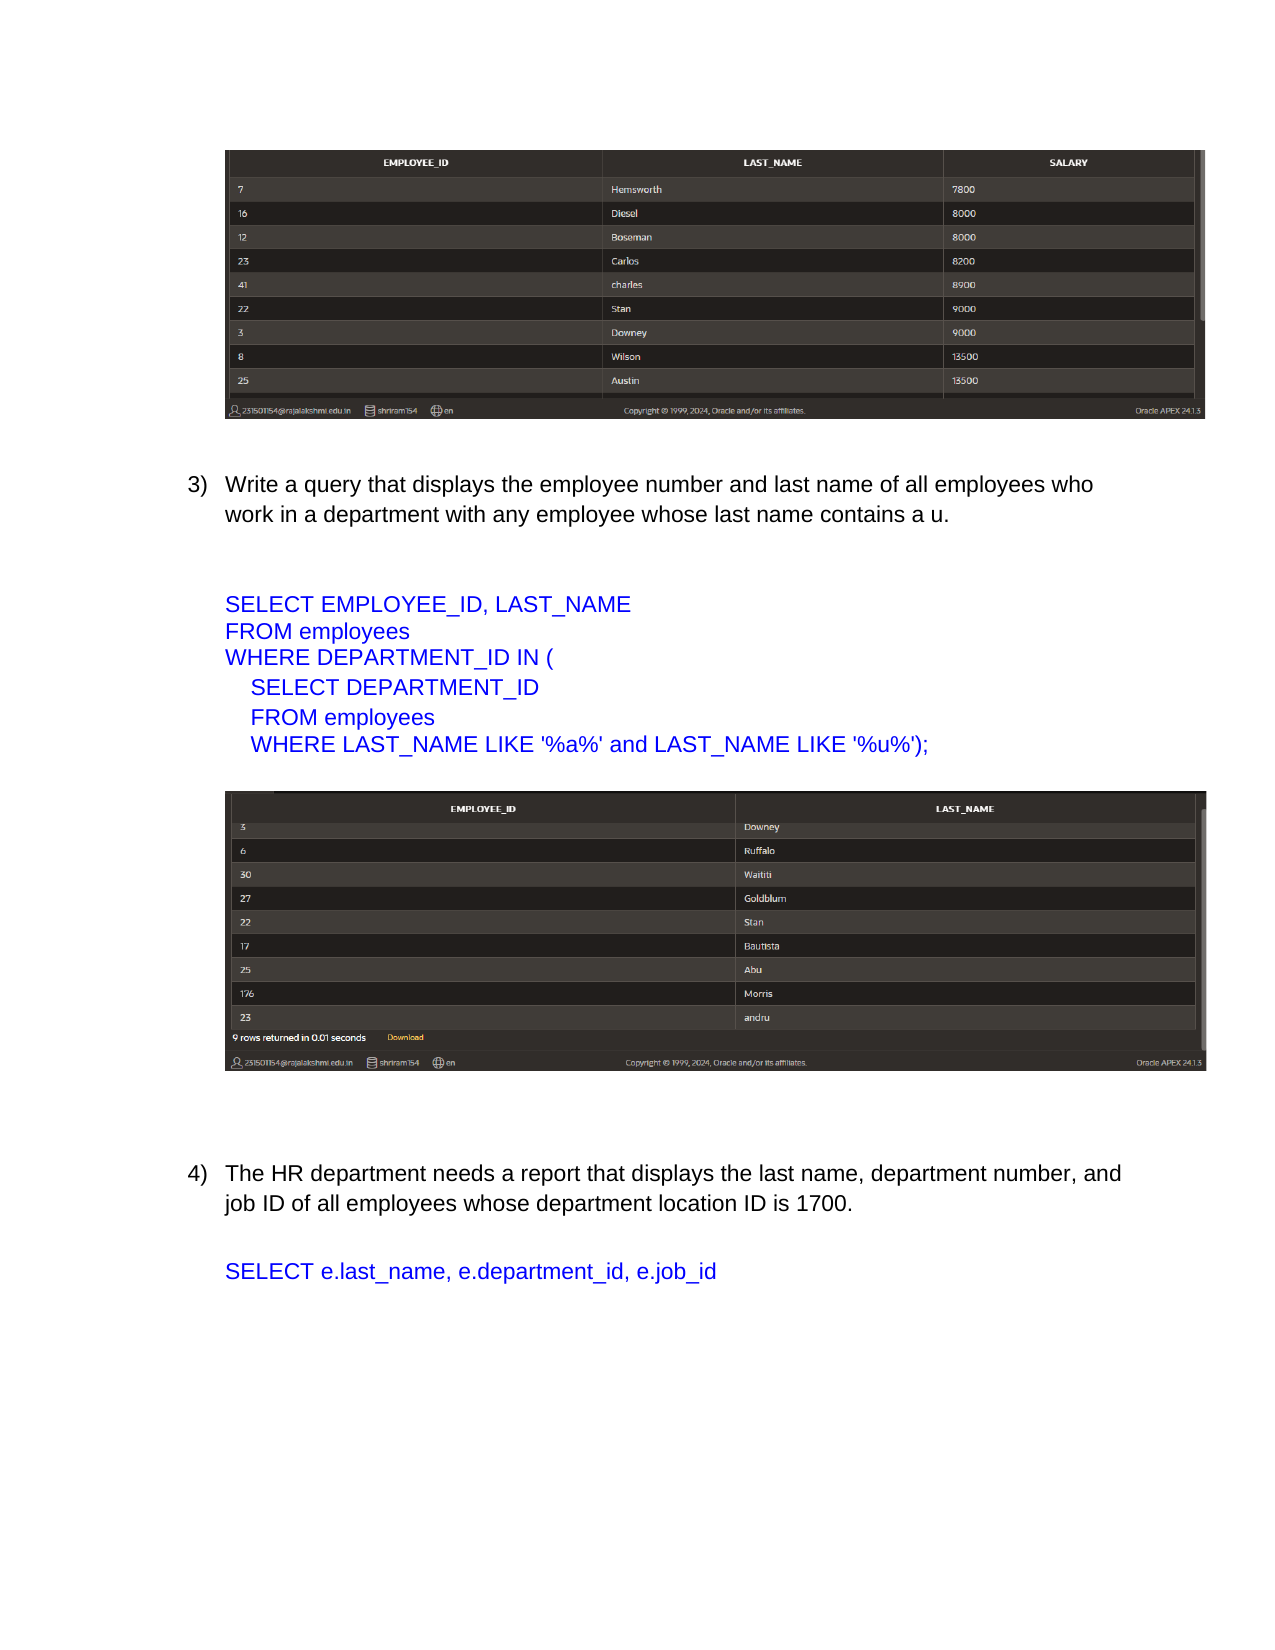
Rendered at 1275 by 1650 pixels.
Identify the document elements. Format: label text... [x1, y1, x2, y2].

picture [225, 791, 1207, 1071]
text WHERE DEPARTMENT_ID IN ( SELECT DEPARTMENT_ID [225, 644, 556, 701]
text SELECT EMPLOYEE_ID, LAST_NAME [225, 591, 1210, 618]
text FROM employees [225, 618, 1210, 644]
list The HR department needs a report that displays the last name, department number, and job ID of all employees whose department location ID is 1700. [187, 1160, 1122, 1217]
text SELECT e.last_name, e.department_id, e.job_id [225, 1258, 1210, 1284]
list Write a query that displays the employee number and last name of all employees who work in a department with any employee whose last name contains a u. [187, 471, 1094, 527]
picture [225, 150, 1206, 419]
text WHERE LAST_NAME LIKE '%a%' and LAST_NAME LIKE '%u%'); [250, 731, 1210, 757]
text FROM employees [250, 704, 1210, 731]
